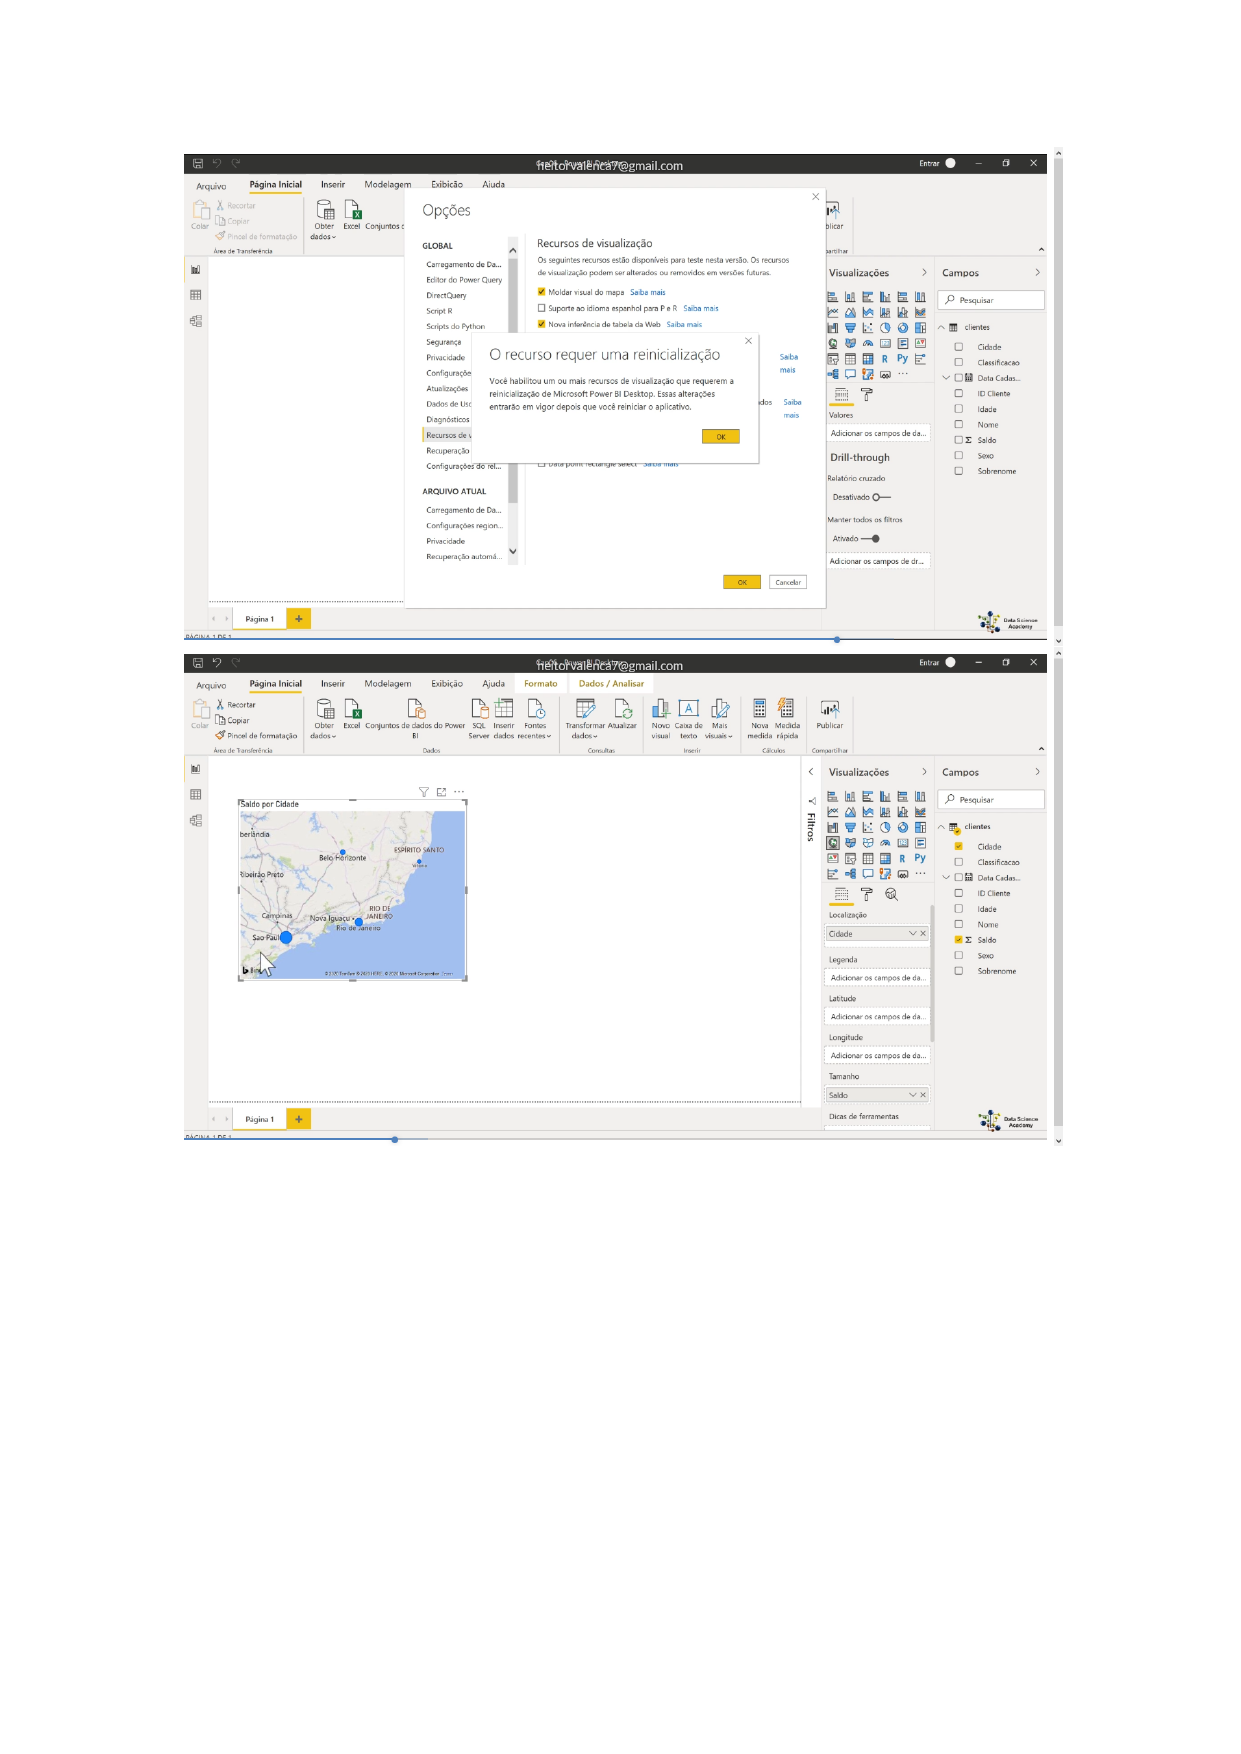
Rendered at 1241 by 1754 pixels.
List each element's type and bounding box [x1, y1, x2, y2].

picture [177, 147, 1063, 646]
picture [177, 647, 1063, 1146]
